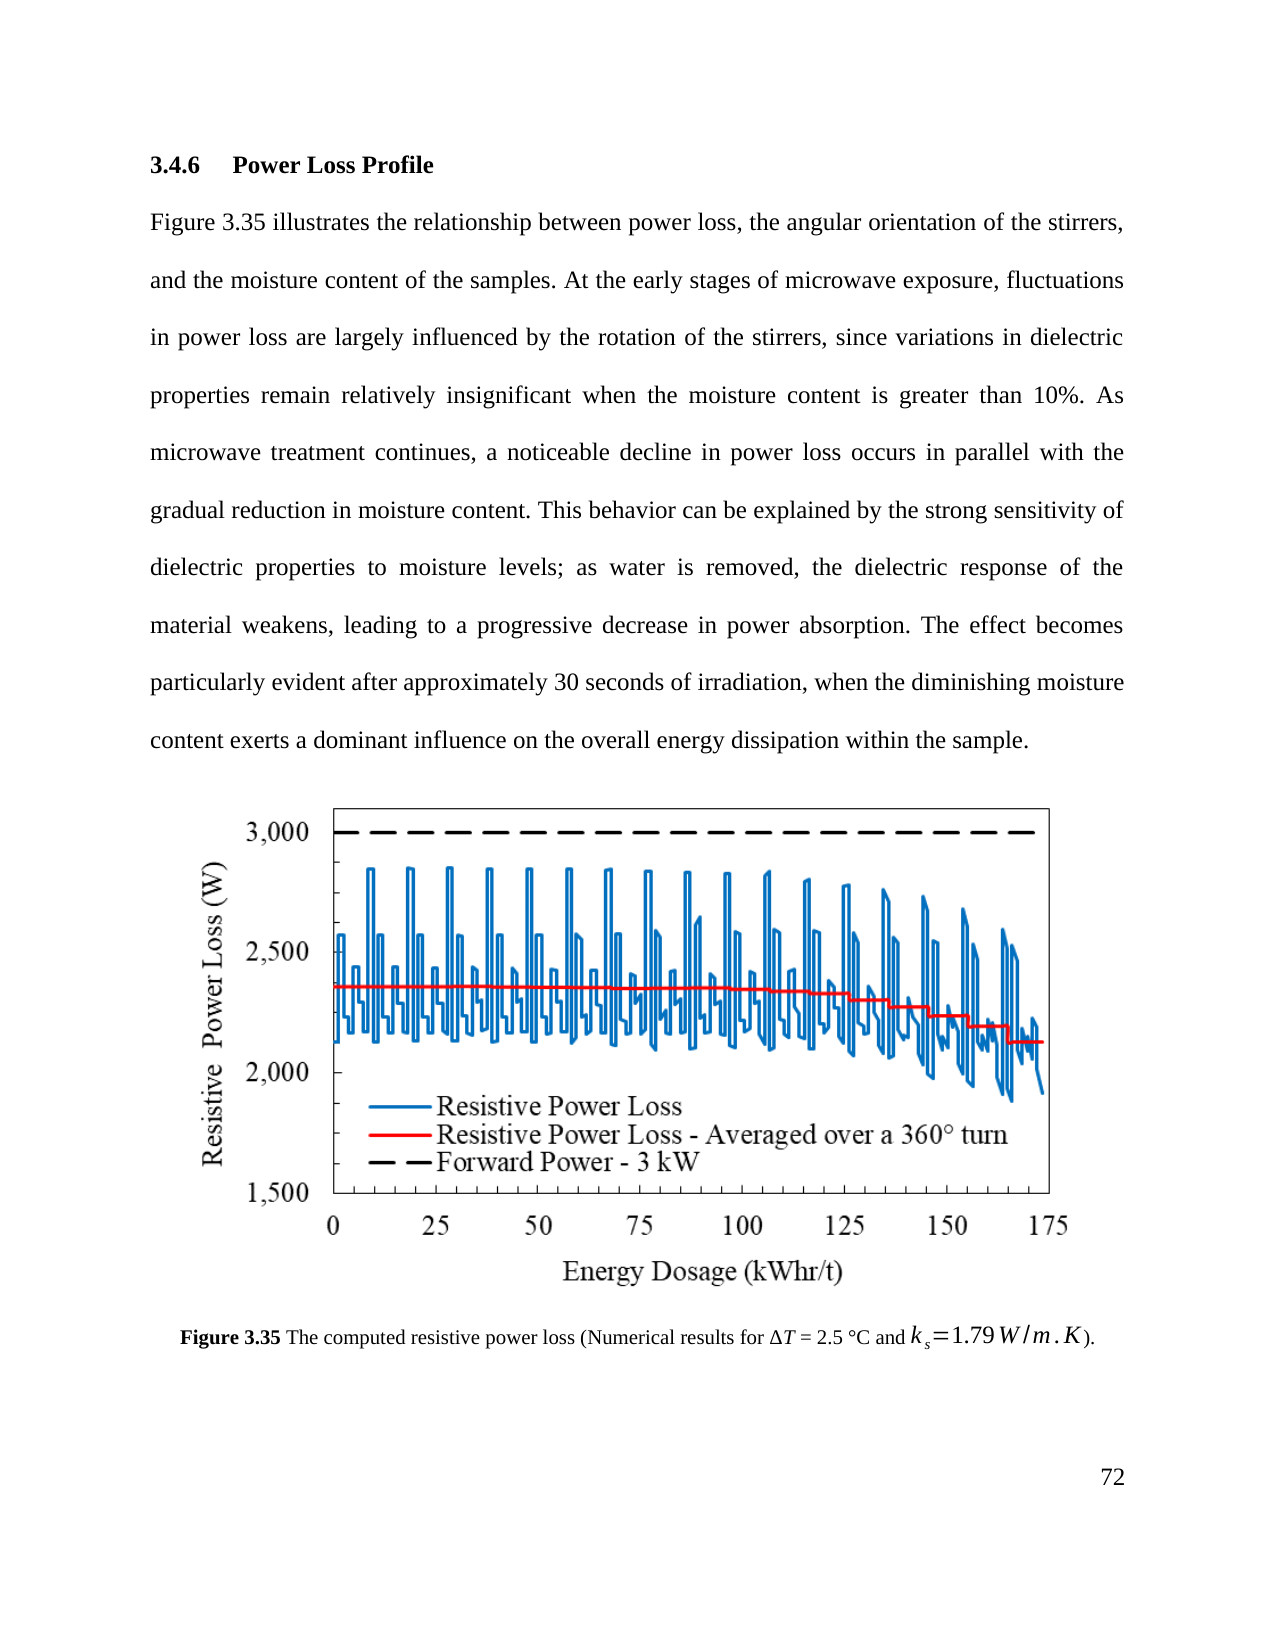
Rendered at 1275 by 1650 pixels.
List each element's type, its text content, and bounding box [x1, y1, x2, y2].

subtitle Power Loss Profile [150, 150, 1125, 179]
picture [191, 782, 1084, 1293]
